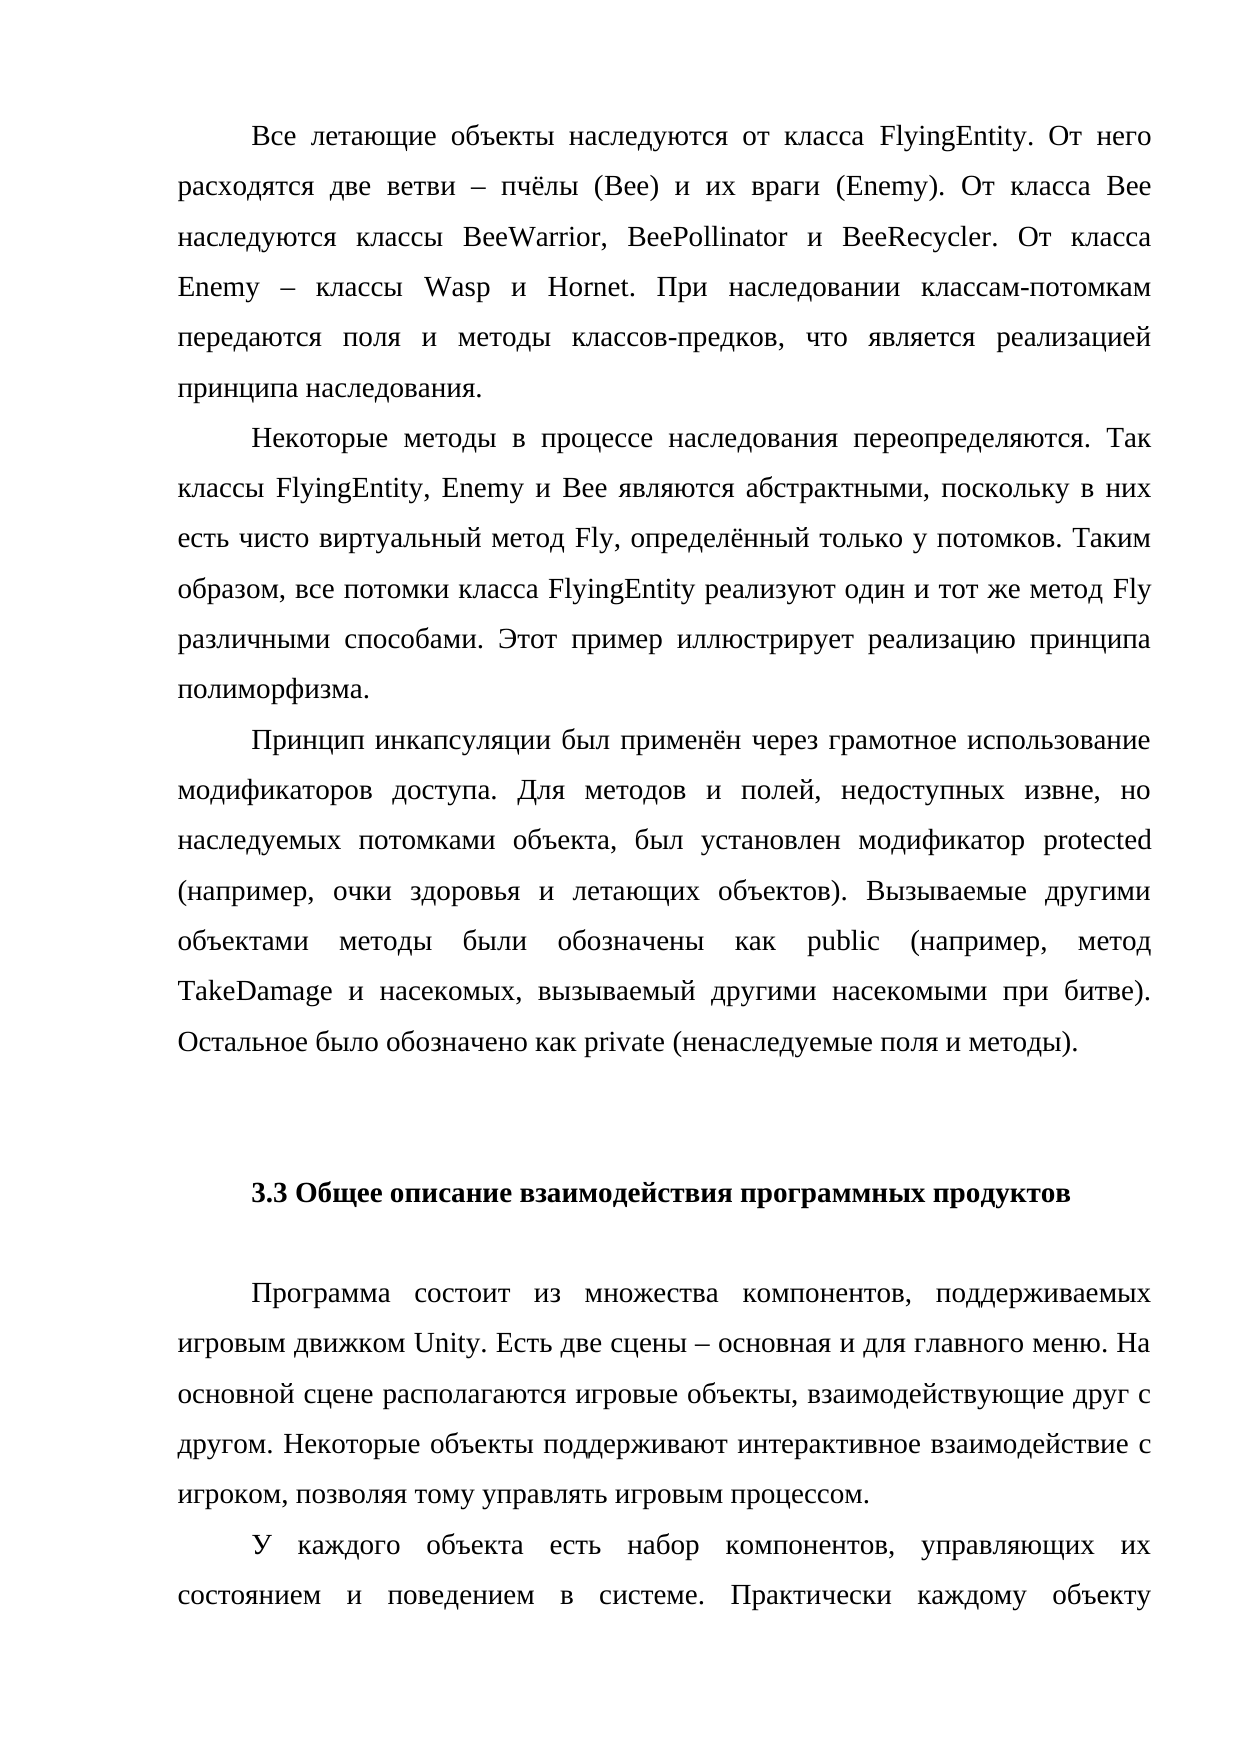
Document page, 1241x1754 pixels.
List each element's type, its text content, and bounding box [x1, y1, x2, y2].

subtitle 3.3 Общее описание взаимодействия программных продуктов [177, 1175, 1152, 1208]
text Все летающие объекты наследуются от класса FlyingEntity. От него расходятся две ветви – пчёлы (Bee) и их враги (Enemy). От класса Bee наследуются классы BeeWarrior, BeePollinator и BeeRecycler. От класса Enemy – классы Wasp и Hornet. При наследовании классам-потомкам передаются поля и методы классов-предков, что является реализацией принципа наследования. [177, 118, 1152, 403]
text Некоторые методы в процессе наследования переопределяются. Так классы FlyingEntity, Enemy и Bee являются абстрактными, поскольку в них есть чисто виртуальный метод Fly, определённый только у потомков. Таким образом, все потомки класса FlyingEntity реализуют один и тот же метод Fly различными способами. Этот пример иллюстрирует реализацию принципа полиморфизма. [177, 420, 1152, 705]
text Принцип инкапсуляции был применён через грамотное использование модификаторов доступа. Для методов и полей, недоступных извне, но наследуемых потомками объекта, был установлен модификатор protected (например, очки здоровья и летающих объектов). Вызываемые другими объектами методы были обозначены как public (например, метод TakeDamage и насекомых, вызываемый другими насекомыми при битве). Остальное было обозначено как private (ненаследуемые поля и методы). [177, 722, 1152, 1057]
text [177, 1527, 1152, 1611]
text Программа состоит из множества компонентов, поддерживаемых игровым движком Unity. Есть две сцены – основная и для главного меню. На основной сцене располагаются игровые объекты, взаимодействующие друг с другом. Некоторые объекты поддерживают интерактивное взаимодействие с игроком, позволяя тому управлять игровым процессом. [177, 1275, 1152, 1510]
